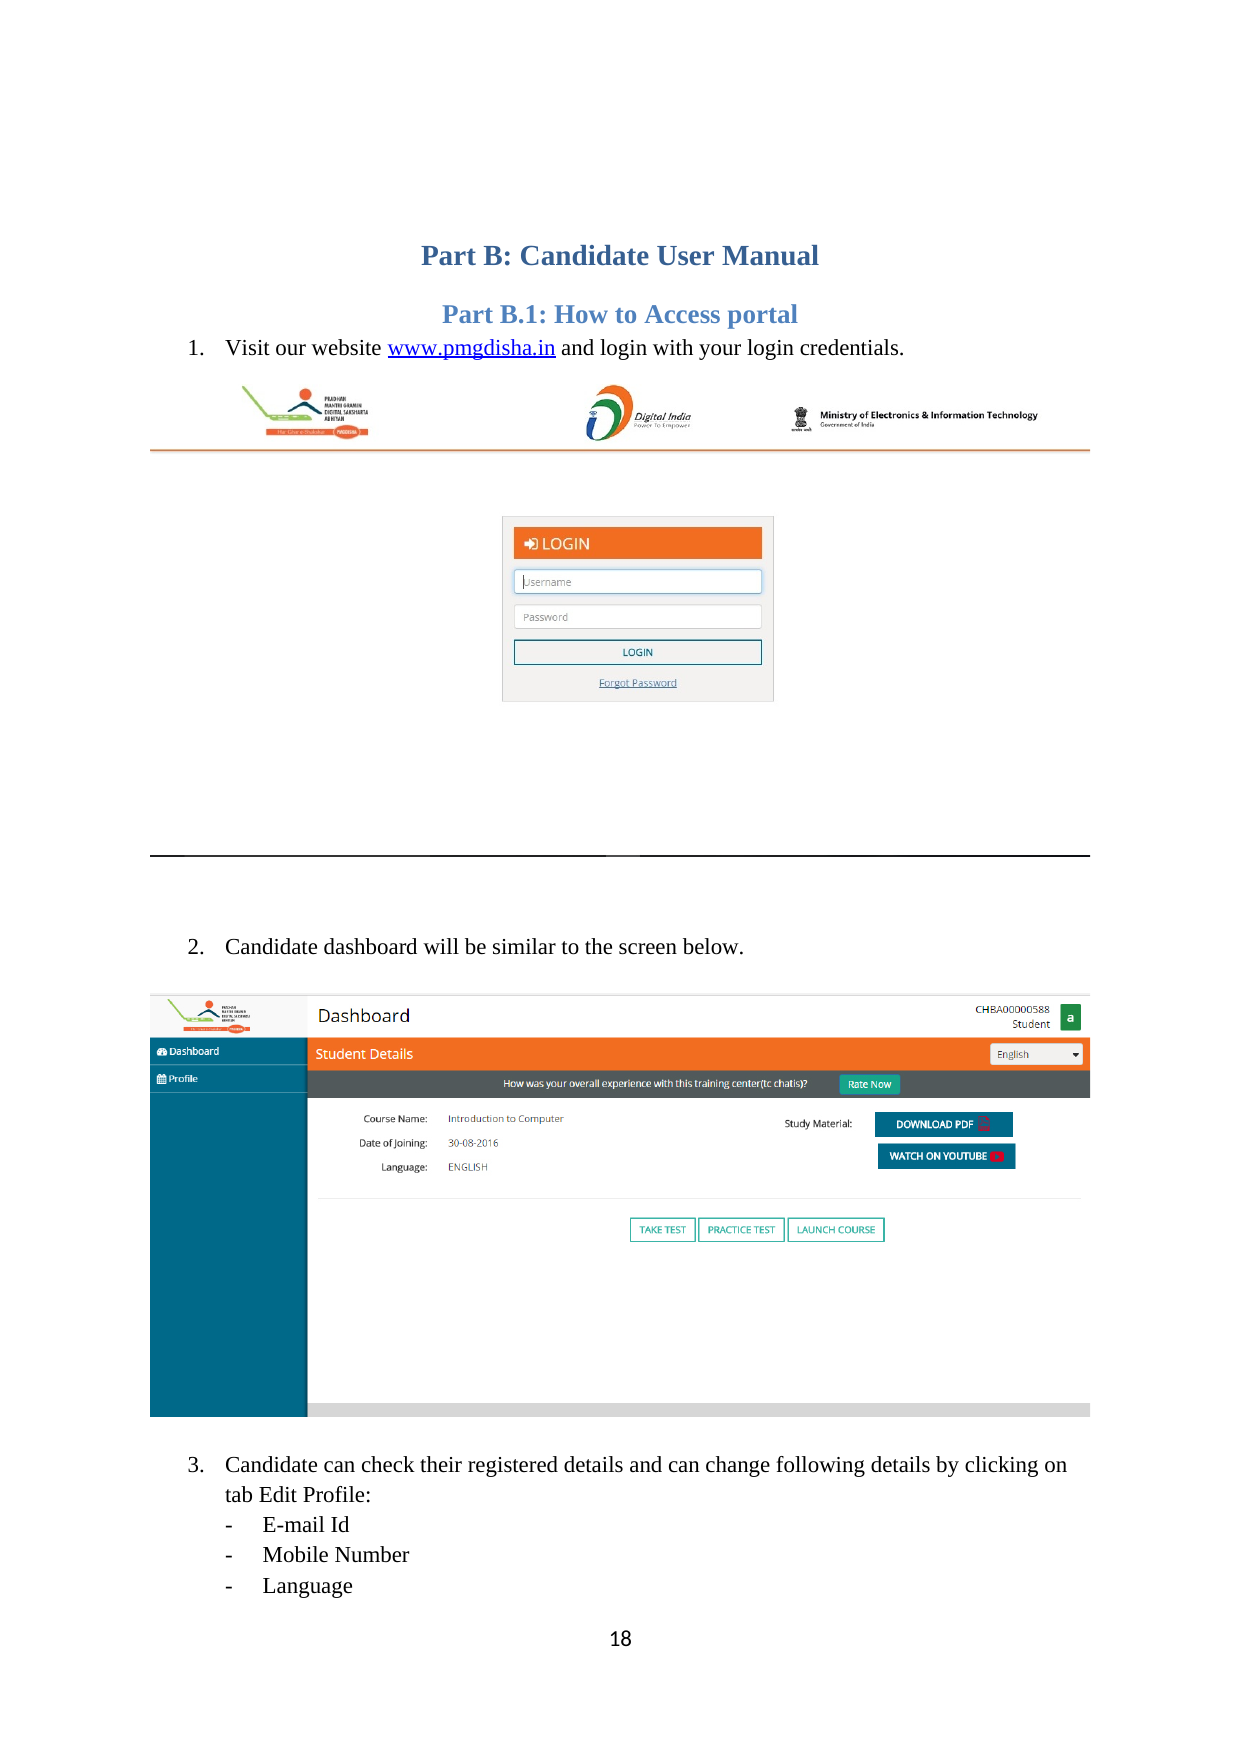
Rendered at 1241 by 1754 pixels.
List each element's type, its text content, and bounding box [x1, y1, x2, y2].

list Mobile Number [225, 1541, 1090, 1568]
picture [157, 1075, 166, 1083]
subtitle Part B: Candidate User Manual [150, 238, 1090, 272]
picture [157, 1049, 167, 1055]
list E-mail Id [225, 1511, 1090, 1538]
picture [150, 384, 1091, 857]
list Candidate can check their registered details and can change following details by clicking on tab Edit Profile: [187, 1451, 1090, 1507]
list Language [225, 1572, 1090, 1598]
list Candidate dashboard will be similar to the screen below. [187, 933, 1090, 959]
picture [150, 993, 1091, 1417]
subtitle Part B.1: How to Access portal [150, 298, 1090, 329]
list Visit our website www.pmgdisha.in and login with your login credentials. [187, 334, 1090, 360]
